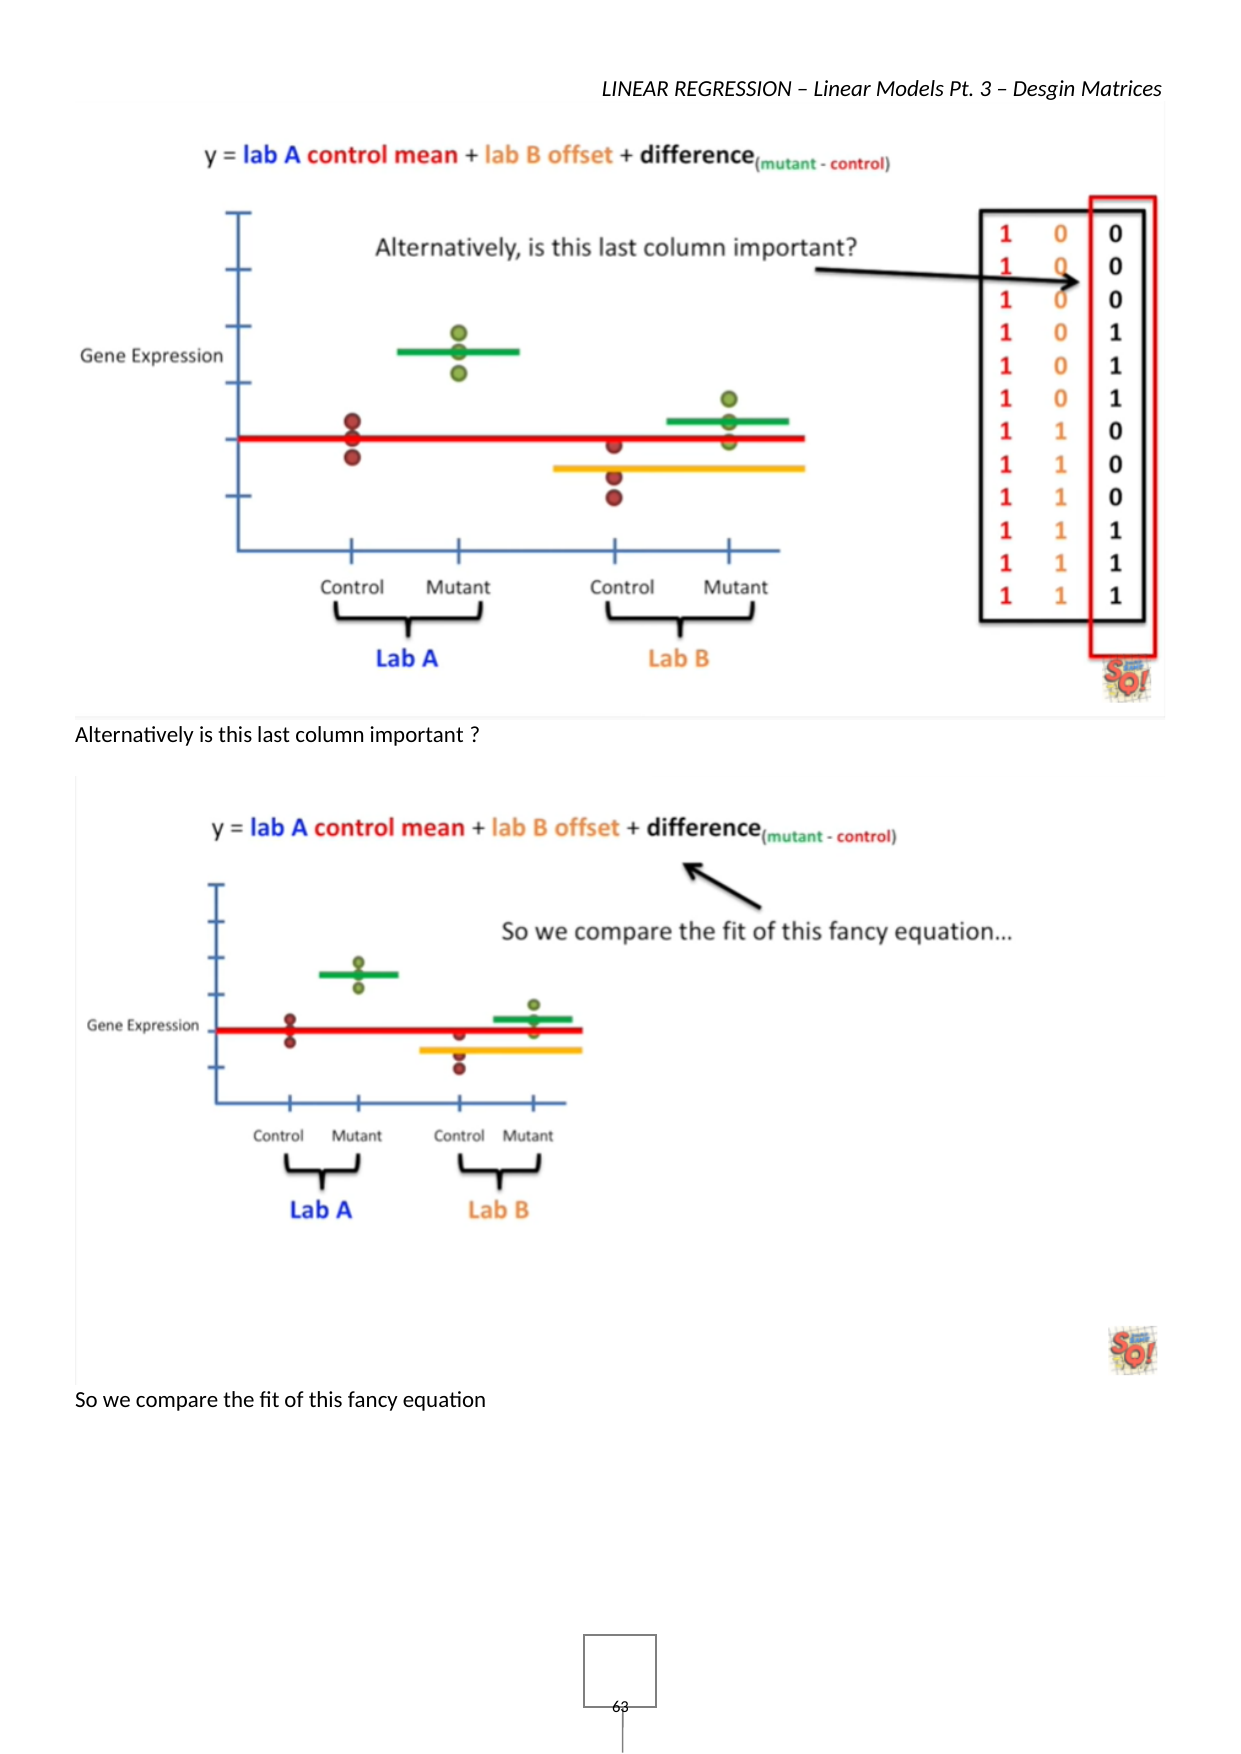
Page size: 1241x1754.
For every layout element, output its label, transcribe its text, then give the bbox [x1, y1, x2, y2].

text So we compare the fit of this fancy equation [75, 1385, 1165, 1413]
text Alternatively is this last column important ? [75, 720, 1165, 748]
picture [75, 776, 1166, 1385]
picture [75, 101, 1166, 720]
